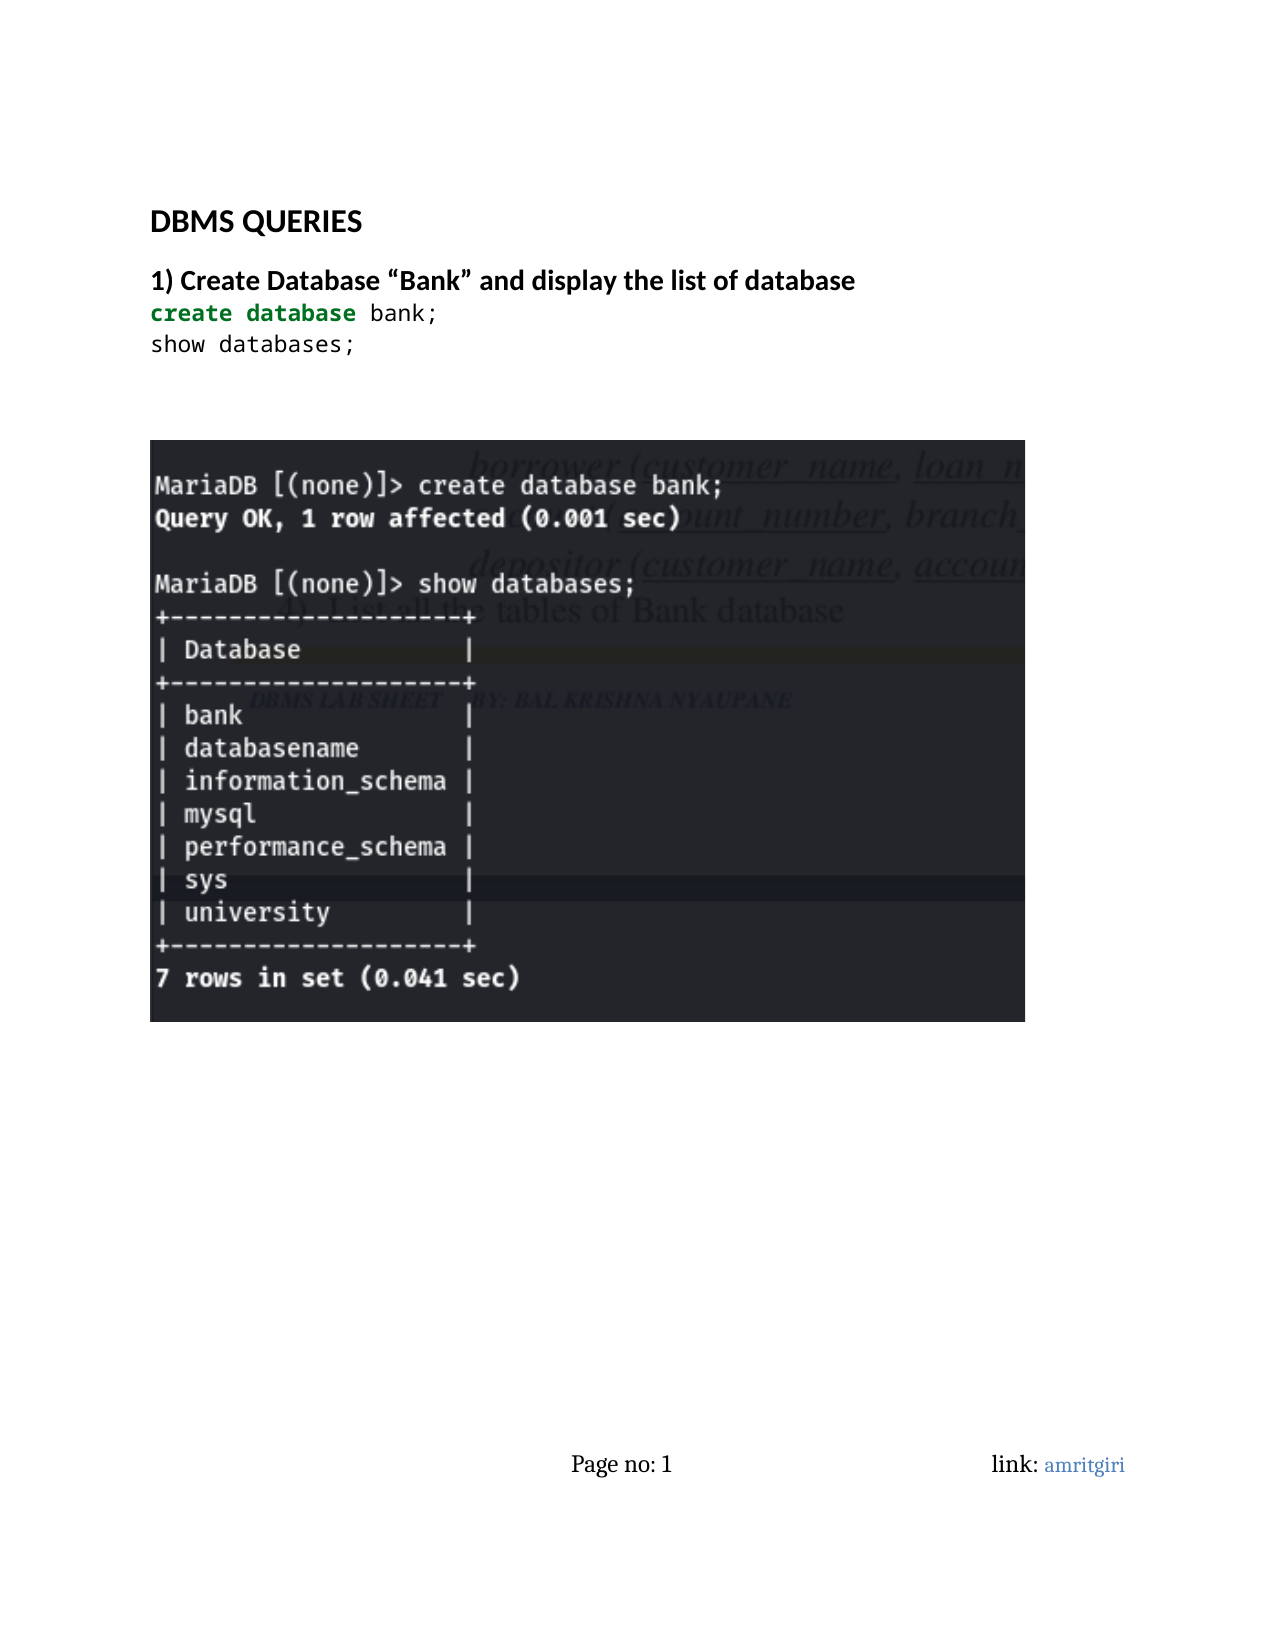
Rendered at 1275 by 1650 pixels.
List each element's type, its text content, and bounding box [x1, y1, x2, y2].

picture [150, 440, 1025, 1022]
subtitle 1) Create Database “Bank” and display the list of database [150, 262, 1125, 297]
table_header create database bank; show databases; [150, 297, 1125, 391]
subtitle DBMS QUERIES [150, 200, 1125, 241]
